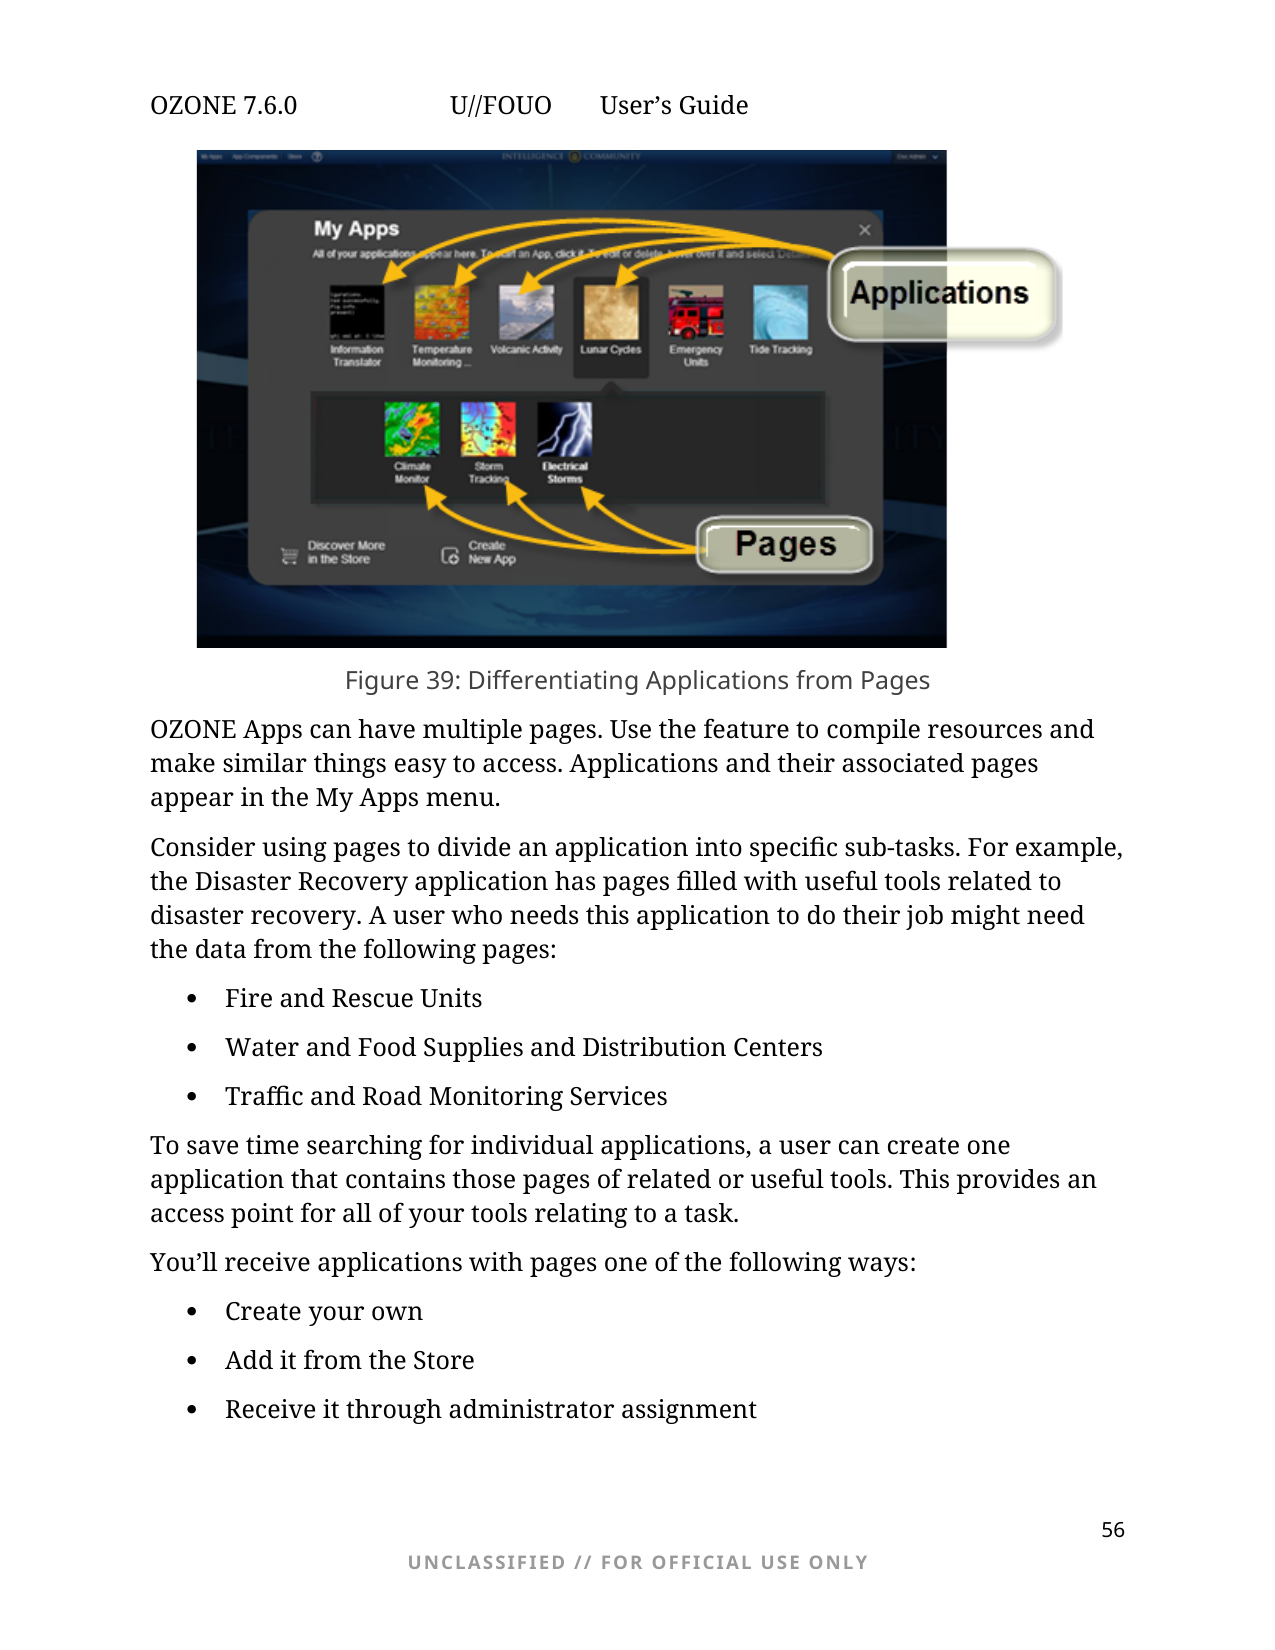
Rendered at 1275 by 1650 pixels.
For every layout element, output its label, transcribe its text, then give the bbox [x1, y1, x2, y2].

text Consider using pages to divide an application into specific sub-tasks. For example, the Disaster Recovery application has pages filled with useful tools related to disaster recovery. A user who needs this application to do their job might need the data from the following pages: [150, 829, 1125, 965]
text OZONE Apps can have multiple pages. Use the feature to compile resources and make similar things easy to access. Applications and their associated pages appear in the My Apps menu. [150, 712, 1125, 814]
text You’ll receive applications with pages one of the following ways: [150, 1245, 1125, 1279]
list Create your own [187, 1294, 1125, 1328]
list Traffic and Road Monitoring Services [187, 1078, 1125, 1113]
text To save time searching for individual applications, a user can create one application that contains those pages of related or useful tools. This provides an access point for all of your tools relating to a task. [150, 1128, 1125, 1230]
list Add it from the Store [187, 1343, 1125, 1377]
list Receive it through administrator assignment [187, 1392, 1125, 1426]
list Water and Food Supplies and Distribution Centers [187, 1029, 1125, 1063]
list Fire and Rescue Units [187, 980, 1125, 1014]
picture [150, 150, 1063, 648]
